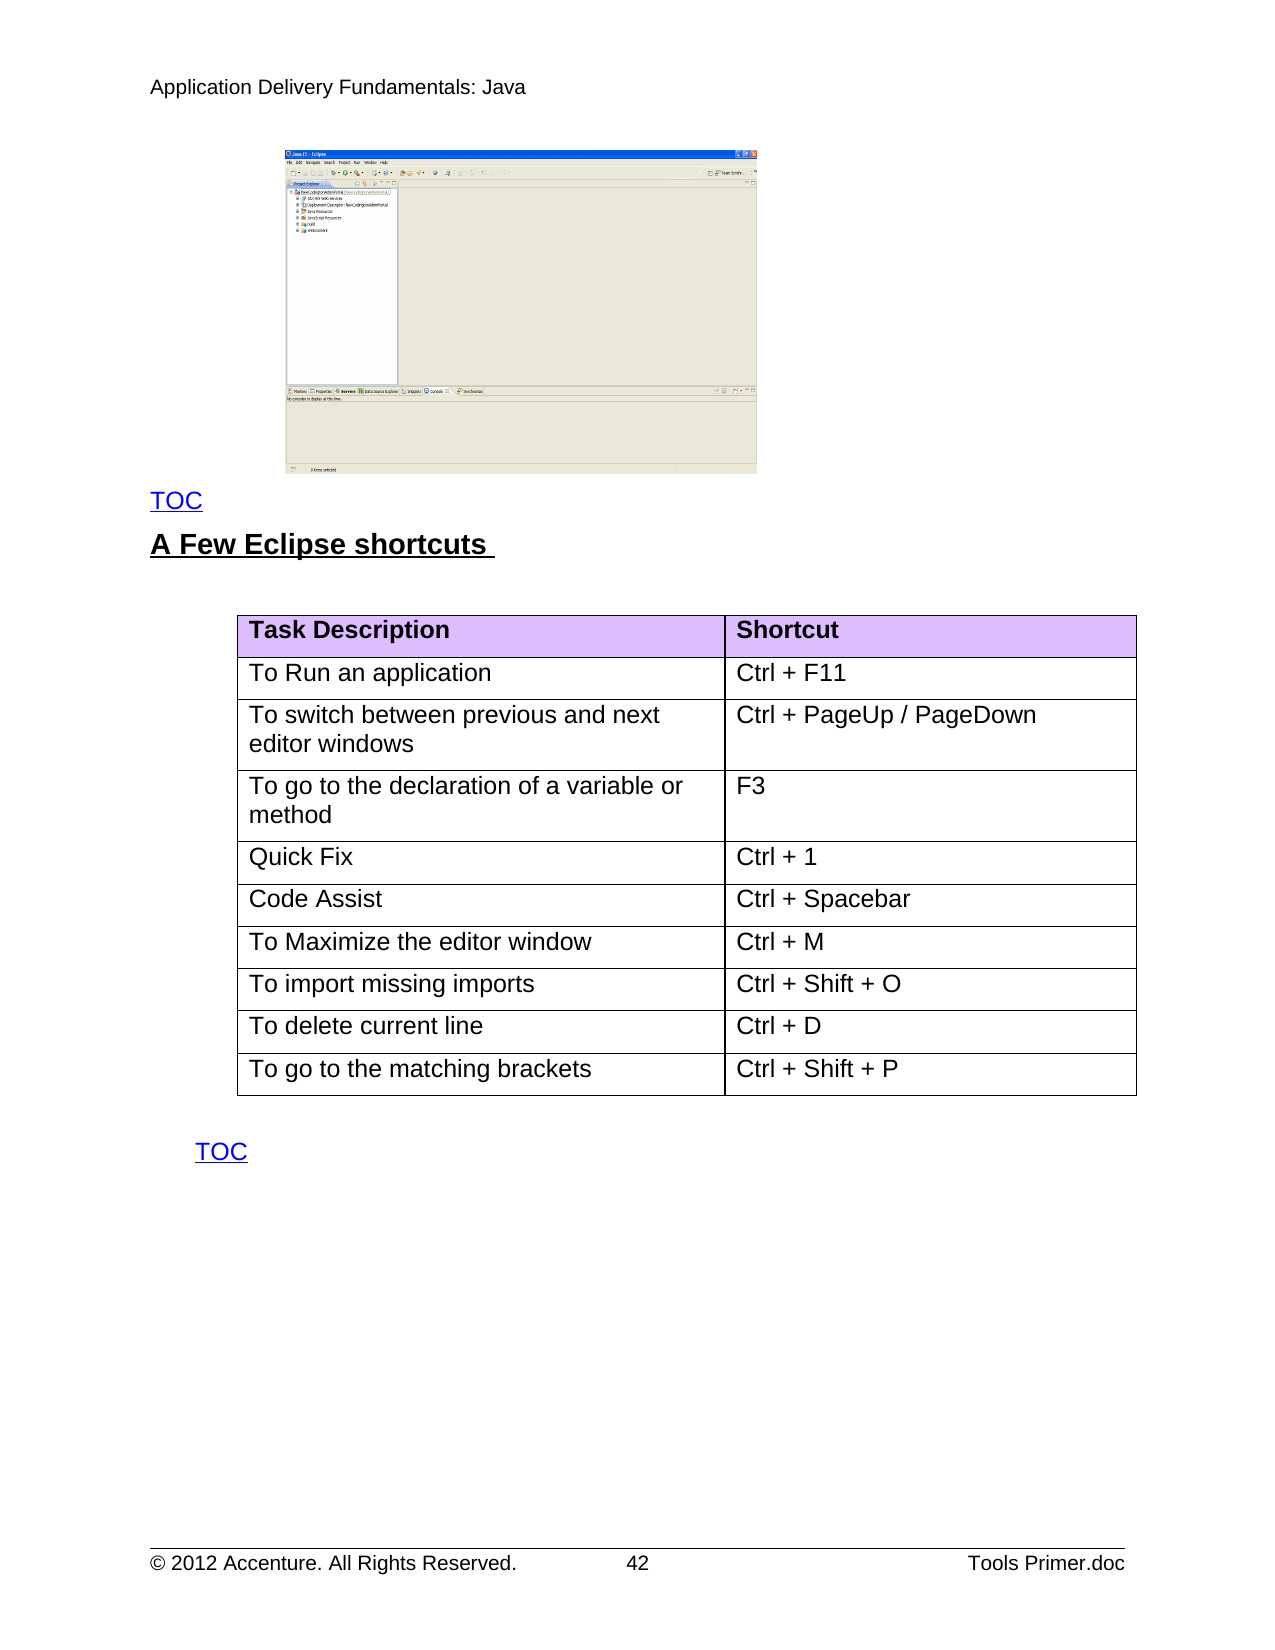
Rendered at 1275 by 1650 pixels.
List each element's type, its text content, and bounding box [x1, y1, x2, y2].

table_cell Ctrl + 1 [726, 842, 1136, 883]
table_cell To Maximize the editor window [238, 927, 724, 968]
picture [285, 150, 757, 474]
table_cell Ctrl + M [726, 927, 1136, 968]
table_cell To go to the declaration of a variable or method [238, 771, 724, 841]
table_header Shortcut [726, 616, 1136, 657]
table_cell Ctrl + Shift + O [726, 969, 1136, 1010]
table_cell Ctrl + D [726, 1011, 1136, 1053]
text TOC [195, 1137, 1125, 1166]
table_cell To switch between previous and next editor windows [238, 700, 724, 770]
table_cell Ctrl + Spacebar [726, 885, 1136, 926]
table_cell Ctrl + F11 [726, 658, 1136, 699]
table_cell Ctrl + Shift + P [726, 1054, 1136, 1095]
table_cell Ctrl + PageUp / PageDown [726, 700, 1136, 770]
table_cell F3 [726, 771, 1136, 841]
table_cell To import missing imports [238, 969, 724, 1010]
text A Few Eclipse shortcuts [150, 527, 1125, 561]
table_header Task Description [238, 616, 724, 657]
table_cell To go to the matching brackets [238, 1054, 724, 1095]
table_cell To Run an application [238, 658, 724, 699]
text TOC [150, 486, 1125, 515]
table_cell Code Assist [238, 885, 724, 926]
table_cell Quick Fix [238, 842, 724, 883]
table_cell To delete current line [238, 1011, 724, 1053]
